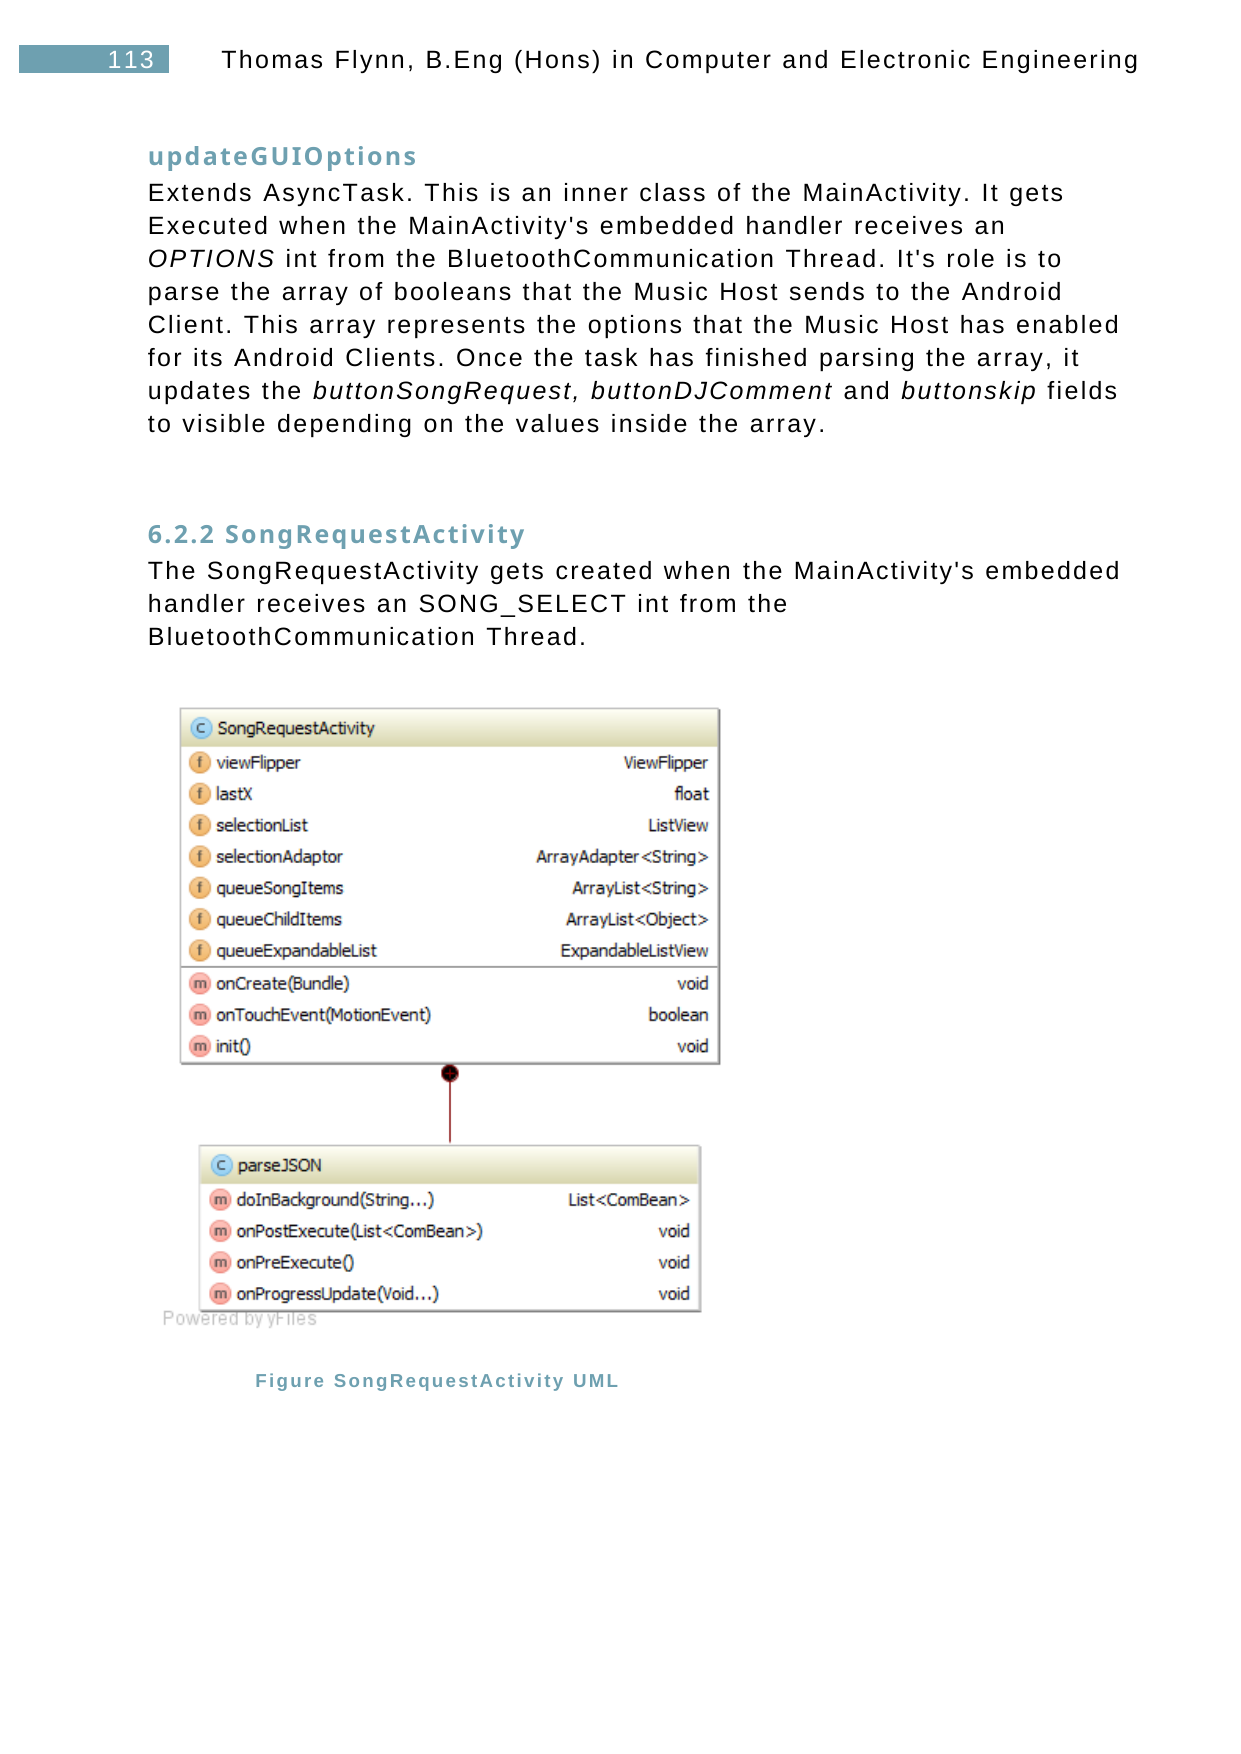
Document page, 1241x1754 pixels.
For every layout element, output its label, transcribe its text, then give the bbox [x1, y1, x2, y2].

text Extends AsyncTask. This is an inner class of the MainActivity. It gets Executed when the MainActivity's embedded handler receives an OPTIONS int from the BluetoothCommunication Thread. It's role is to parse the array of booleans that the Music Host sends to the Android Client. This array represents the options that the Music Host has enabled for its Android Clients. Once the task has finished parsing the array, it updates the buttonSongRequest, buttonDJComment and buttonskip fields to visible depending on the values inside the array. [148, 178, 1122, 438]
text The SongRequestActivity gets created when the MainActivity's embedded handler receives an SONG_SELECT int from the BluetoothCommunication Thread. [148, 556, 1122, 651]
picture [147, 676, 752, 1344]
subtitle updateGUIOptions [148, 139, 1122, 173]
subtitle 6.2.2 SongRequestActivity [148, 517, 1122, 551]
